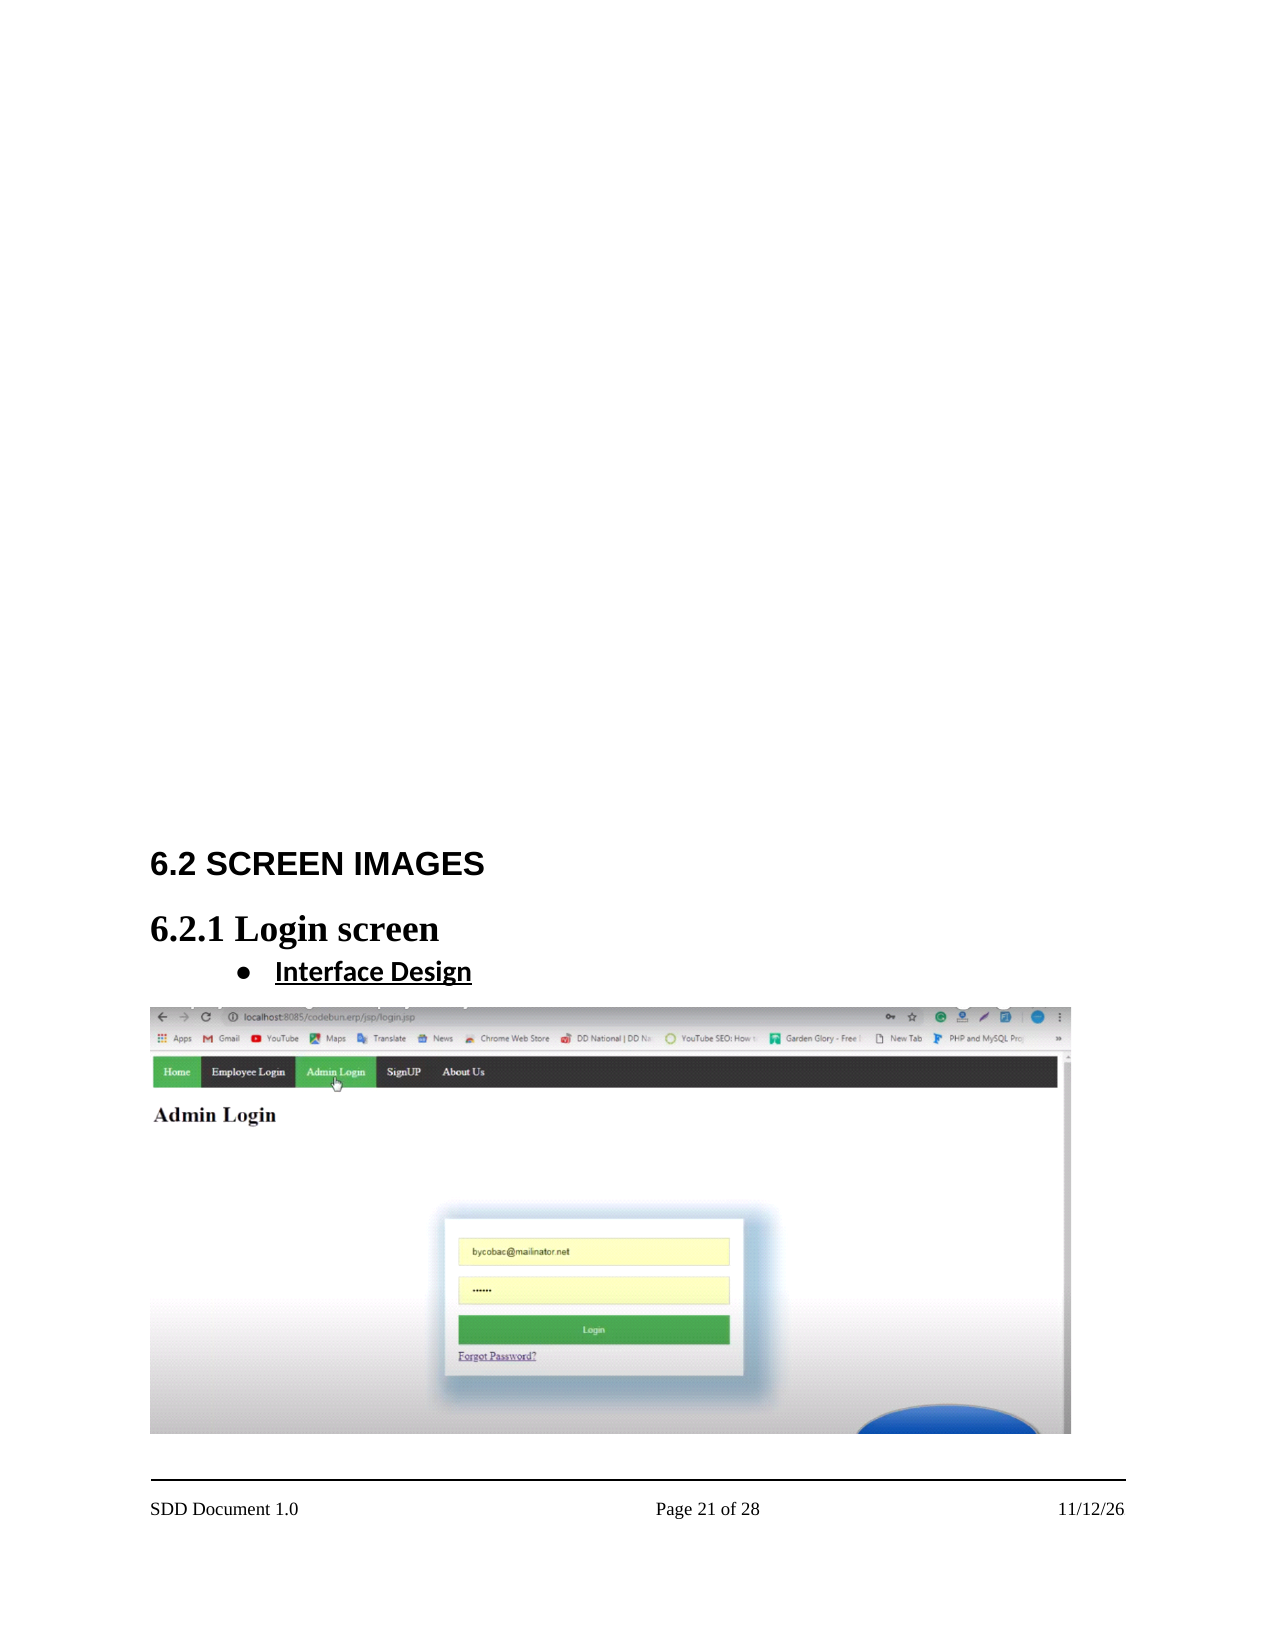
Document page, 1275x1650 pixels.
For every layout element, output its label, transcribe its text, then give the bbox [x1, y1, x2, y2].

list Interface Design [236, 953, 1125, 988]
picture [150, 1007, 1072, 1434]
text 6.2.1 Login screen [150, 906, 1125, 949]
text 6.2 SCREEN IMAGES [150, 844, 1125, 882]
